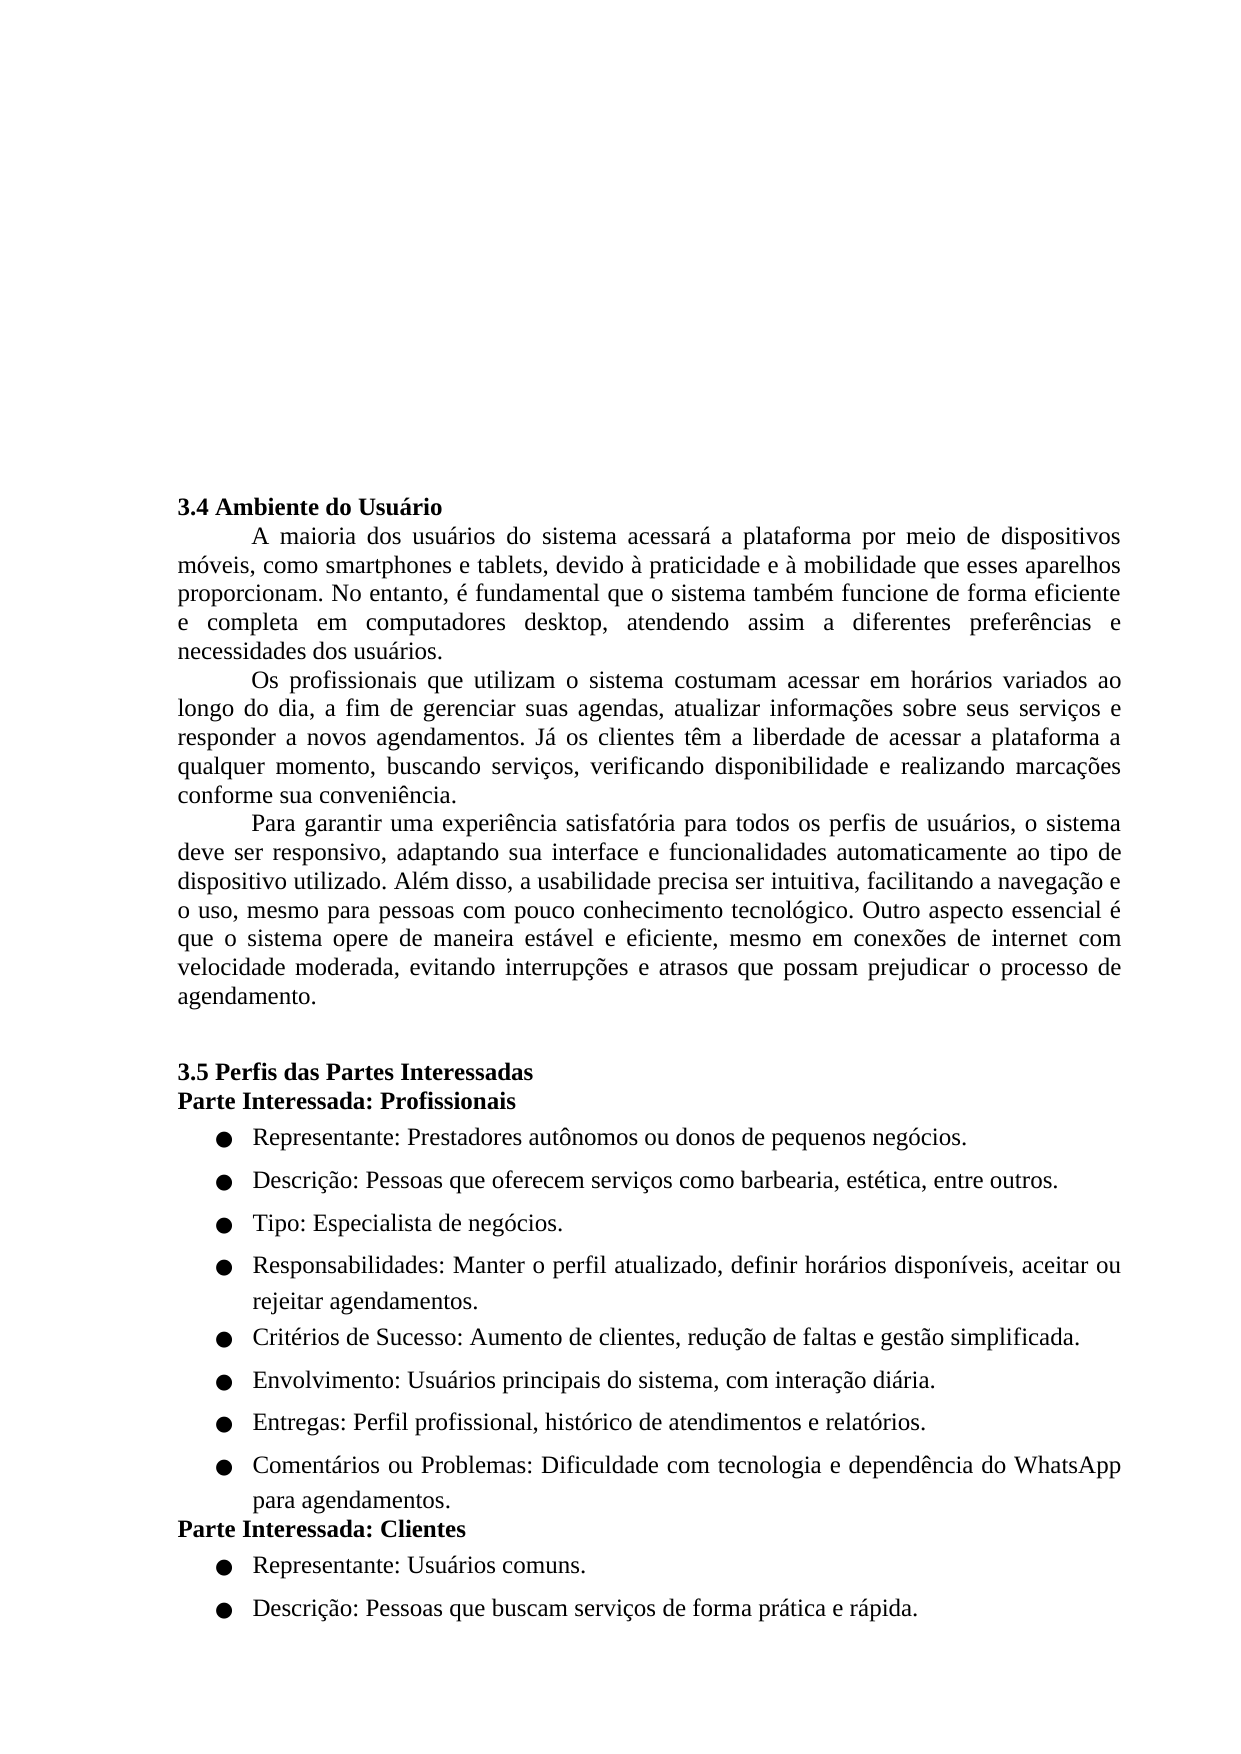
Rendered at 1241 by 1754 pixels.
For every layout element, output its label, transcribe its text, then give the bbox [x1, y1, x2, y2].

title Representante: Prestadores autônomos ou donos de pequenos negócios. [215, 1115, 1122, 1158]
title 3.4 Ambiente do Usuário [177, 492, 1122, 521]
title Os profissionais que utilizam o sistema costumam acessar em horários variados ao longo do dia, a fim de gerenciar suas agendas, atualizar informações sobre seus serviços e responder a novos agendamentos. Já os clientes têm a liberdade de acessar a plataforma a qualquer momento, buscando serviços, verificando disponibilidade e realizando marcações conforme sua conveniência. [177, 665, 1122, 808]
title Descrição: Pessoas que buscam serviços de forma prática e rápida. [215, 1586, 1122, 1628]
title 3.5 Perfis das Partes Interessadas [177, 1057, 1122, 1086]
title A maioria dos usuários do sistema acessará a plataforma por meio de dispositivos móveis, como smartphones e tablets, devido à praticidade e à mobilidade que esses aparelhos proporcionam. No entanto, é fundamental que o sistema também funcione de forma eficiente e completa em computadores desktop, atendendo assim a diferentes preferências e necessidades dos usuários. [177, 521, 1122, 665]
title Responsabilidades: Manter o perfil atualizado, definir horários disponíveis, aceitar ou rejeitar agendamentos. [215, 1243, 1122, 1314]
title Parte Interessada: Clientes [177, 1514, 1122, 1543]
title Critérios de Sucesso: Aumento de clientes, redução de faltas e gestão simplificada. [215, 1314, 1122, 1357]
title Representante: Usuários comuns. [215, 1543, 1122, 1586]
title Comentários ou Problemas: Dificuldade com tecnologia e dependência do WhatsApp para agendamentos. [215, 1443, 1122, 1514]
title Descrição: Pessoas que oferecem serviços como barbearia, estética, entre outros. [215, 1158, 1122, 1200]
title Entregas: Perfil profissional, histórico de atendimentos e relatórios. [215, 1400, 1122, 1443]
title Parte Interessada: Profissionais [177, 1086, 1122, 1115]
title Para garantir uma experiência satisfatória para todos os perfis de usuários, o sistema deve ser responsivo, adaptando sua interface e funcionalidades automaticamente ao tipo de dispositivo utilizado. Além disso, a usabilidade precisa ser intuitiva, facilitando a navegação e o uso, mesmo para pessoas com pouco conhecimento tecnológico. Outro aspecto essencial é que o sistema opere de maneira estável e eficiente, mesmo em conexões de internet com velocidade moderada, evitando interrupções e atrasos que possam prejudicar o processo de agendamento. [177, 808, 1122, 1010]
title Envolvimento: Usuários principais do sistema, com interação diária. [215, 1357, 1122, 1400]
title Tipo: Especialista de negócios. [215, 1200, 1122, 1243]
